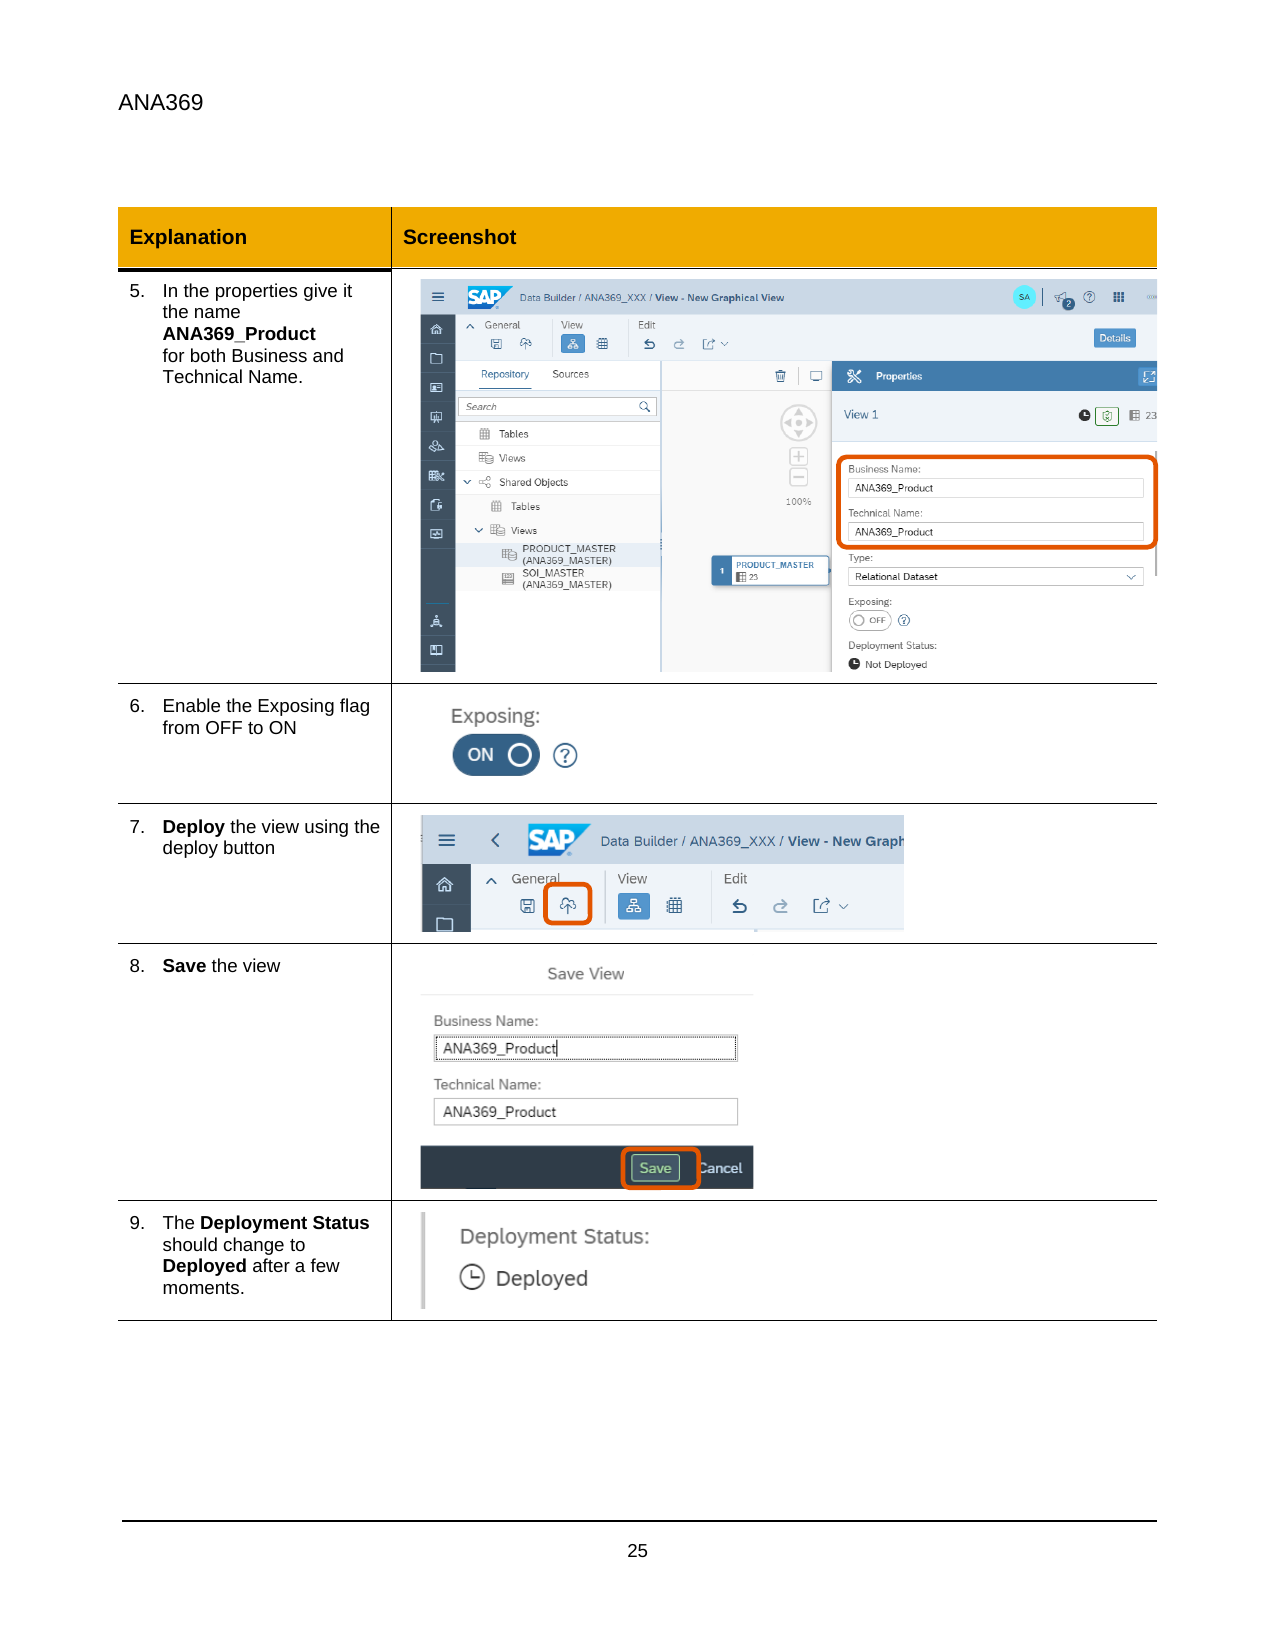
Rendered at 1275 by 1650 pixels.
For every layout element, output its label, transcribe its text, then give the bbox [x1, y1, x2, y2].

table_cell [392, 804, 1157, 942]
picture [420, 279, 1158, 672]
table_cell The Deployment Status should change to Deployed after a few moments. [118, 1201, 391, 1320]
table_cell [392, 684, 1157, 803]
picture [420, 815, 904, 932]
table_cell [392, 1201, 1157, 1320]
table_cell Enable the Exposing flag from OFF to ON [118, 684, 391, 803]
table_header Explanation [118, 207, 391, 267]
picture [420, 695, 613, 792]
table_header Screenshot [392, 207, 1157, 267]
table_cell [392, 944, 1157, 1200]
picture [420, 1212, 750, 1309]
table_cell Deploy the view using the deploy button [118, 804, 391, 942]
table_cell [392, 269, 1157, 683]
picture [841, 460, 1153, 544]
table_cell In the properties give it the name ANA369_Product for both Business and Technical Name. [118, 272, 391, 683]
table_cell Save the view [118, 944, 391, 1200]
picture [420, 954, 754, 1189]
picture [626, 1152, 696, 1185]
